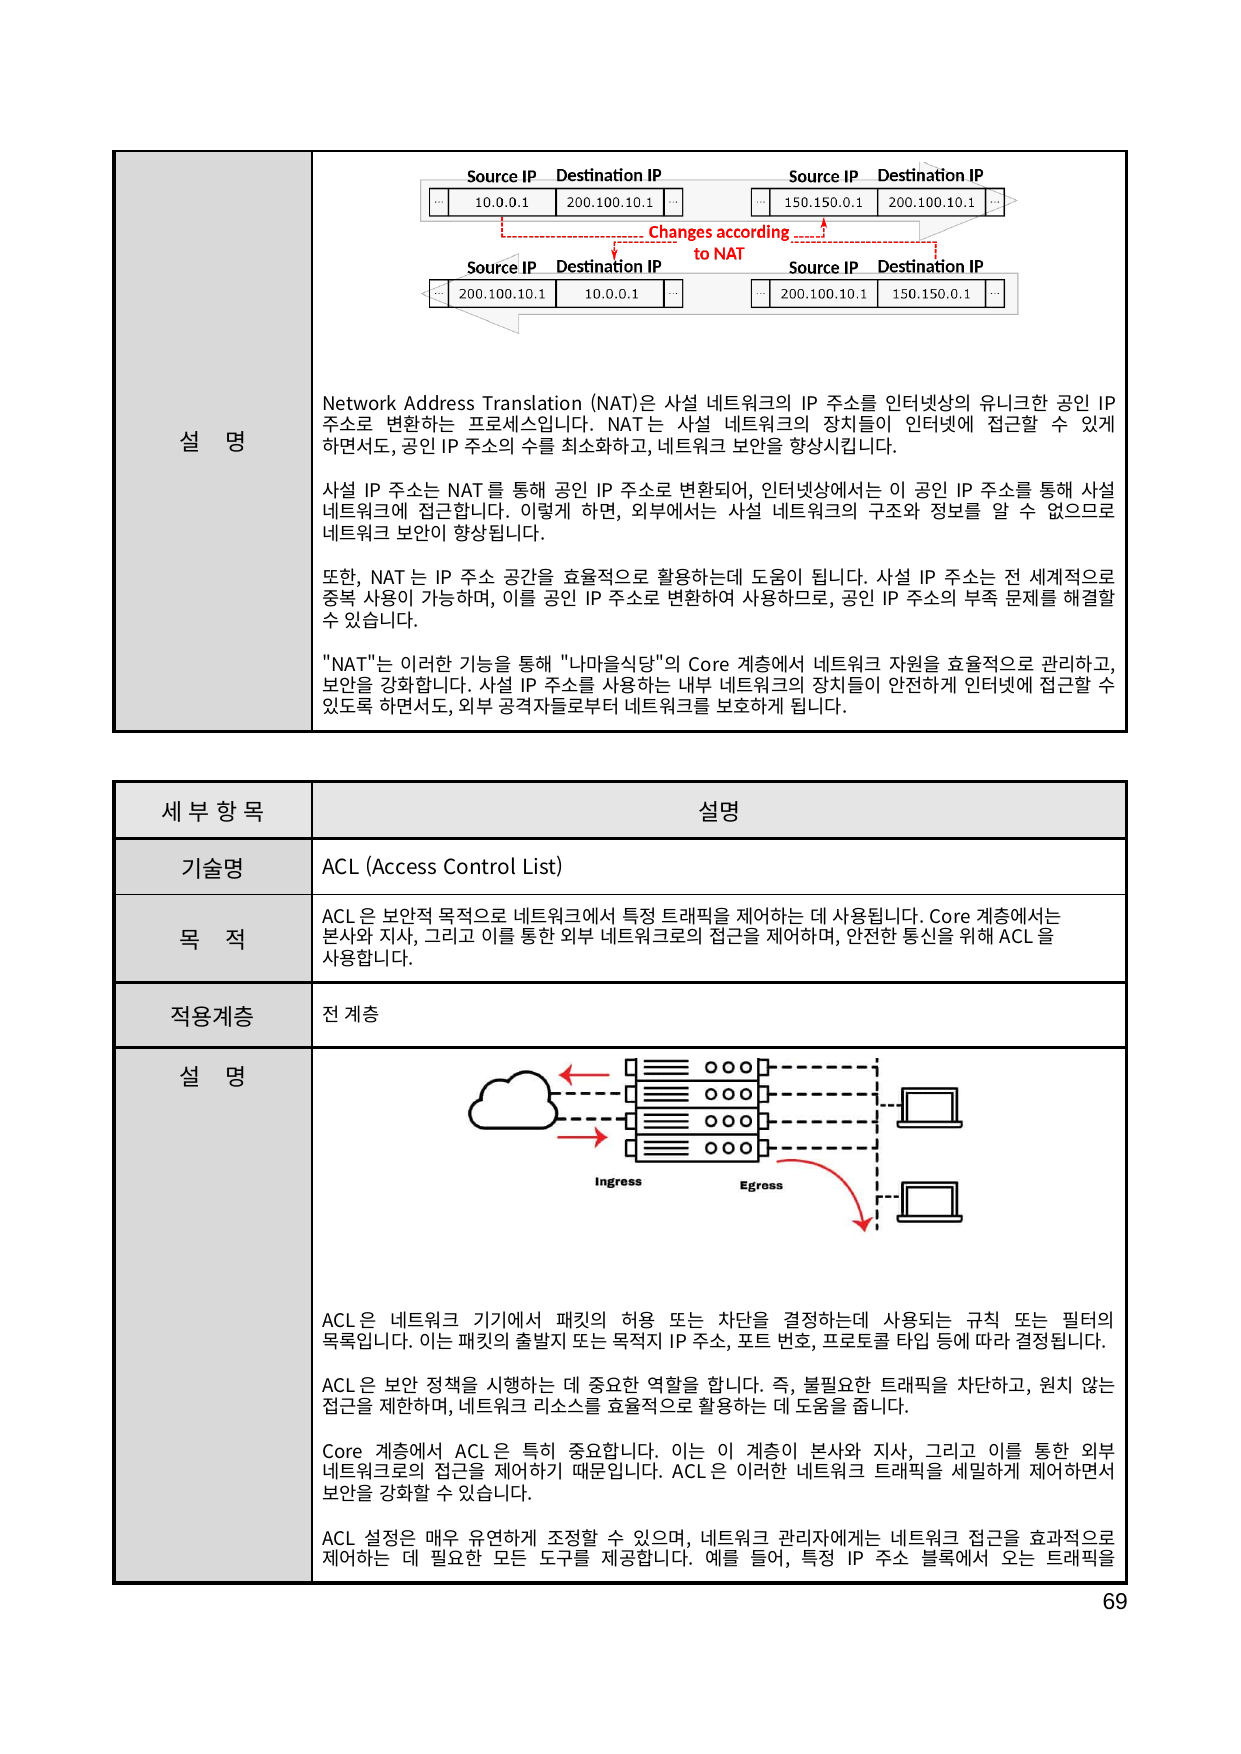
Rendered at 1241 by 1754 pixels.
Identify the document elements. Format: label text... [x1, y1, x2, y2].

picture [446, 1058, 992, 1261]
table_header 설명 [313, 783, 1125, 837]
table_cell 목 적 [116, 895, 311, 981]
table_cell 설 명 [116, 152, 311, 730]
table_cell ACL (Access Control List) [313, 840, 1125, 894]
table_cell 적용계층 [116, 984, 311, 1046]
table_cell 전 계층 [313, 984, 1125, 1046]
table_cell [313, 1049, 1125, 1581]
table_cell Network Address Translation (NAT)은 사설 네트워크의 IP 주소를 인터넷상의 유니크한 공인 IP 주소로 변환하는 프로세스입니다. NAT는 사설 네트워크의 장치들이 인터넷에 접근할 수 있게 하면서도, 공인 IP 주소의 수를 최소화하고, 네트워크 보안을 향상시킵니다. 사설 IP 주소는 NAT를 통해 공인 IP 주소로 변환되어, 인터넷상에서는 이 공인 IP 주소를 통해 사설 네트워크에 접근합니다. 이렇게 하면, 외부에서는 사설 네트워크의 구조와 정보를 알 수 없으므로 네트워크 보안이 향상됩니다. 또한, NAT는 IP 주소 공간을 효율적으로 활용하는데 도움이 됩니다. 사설 IP 주소는 전 세계적으로 중복 사용이 가능하며, 이를 공인 IP 주소로 변환하여 사용하므로, 공인 IP 주소의 부족 문제를 해결할 수 있습니다. "NAT"는 이러한 기능을 통해 "나마을식당"의 Core 계층에서 네트워크 자원을 효율적으로 관리하고, 보안을 강화합니다. 사설 IP 주소를 사용하는 내부 네트워크의 장치들이 안전하게 인터넷에 접근할 수 있도록 하면서도, 외부 공격자들로부터 네트워크를 보호하게 됩니다. [313, 152, 1125, 730]
table_cell ACL은 보안적 목적으로 네트워크에서 특정 트래픽을 제어하는 데 사용됩니다. Core 계층에서는 본사와 지사, 그리고 이를 통한 외부 네트워크로의 접근을 제어하며, 안전한 통신을 위해 ACL을 사용합니다. [313, 895, 1125, 981]
table_header 세 부 항 목 [116, 783, 311, 837]
table_cell 기술명 [116, 840, 311, 894]
table_cell 설 명 [116, 1049, 311, 1581]
picture [406, 162, 1032, 348]
